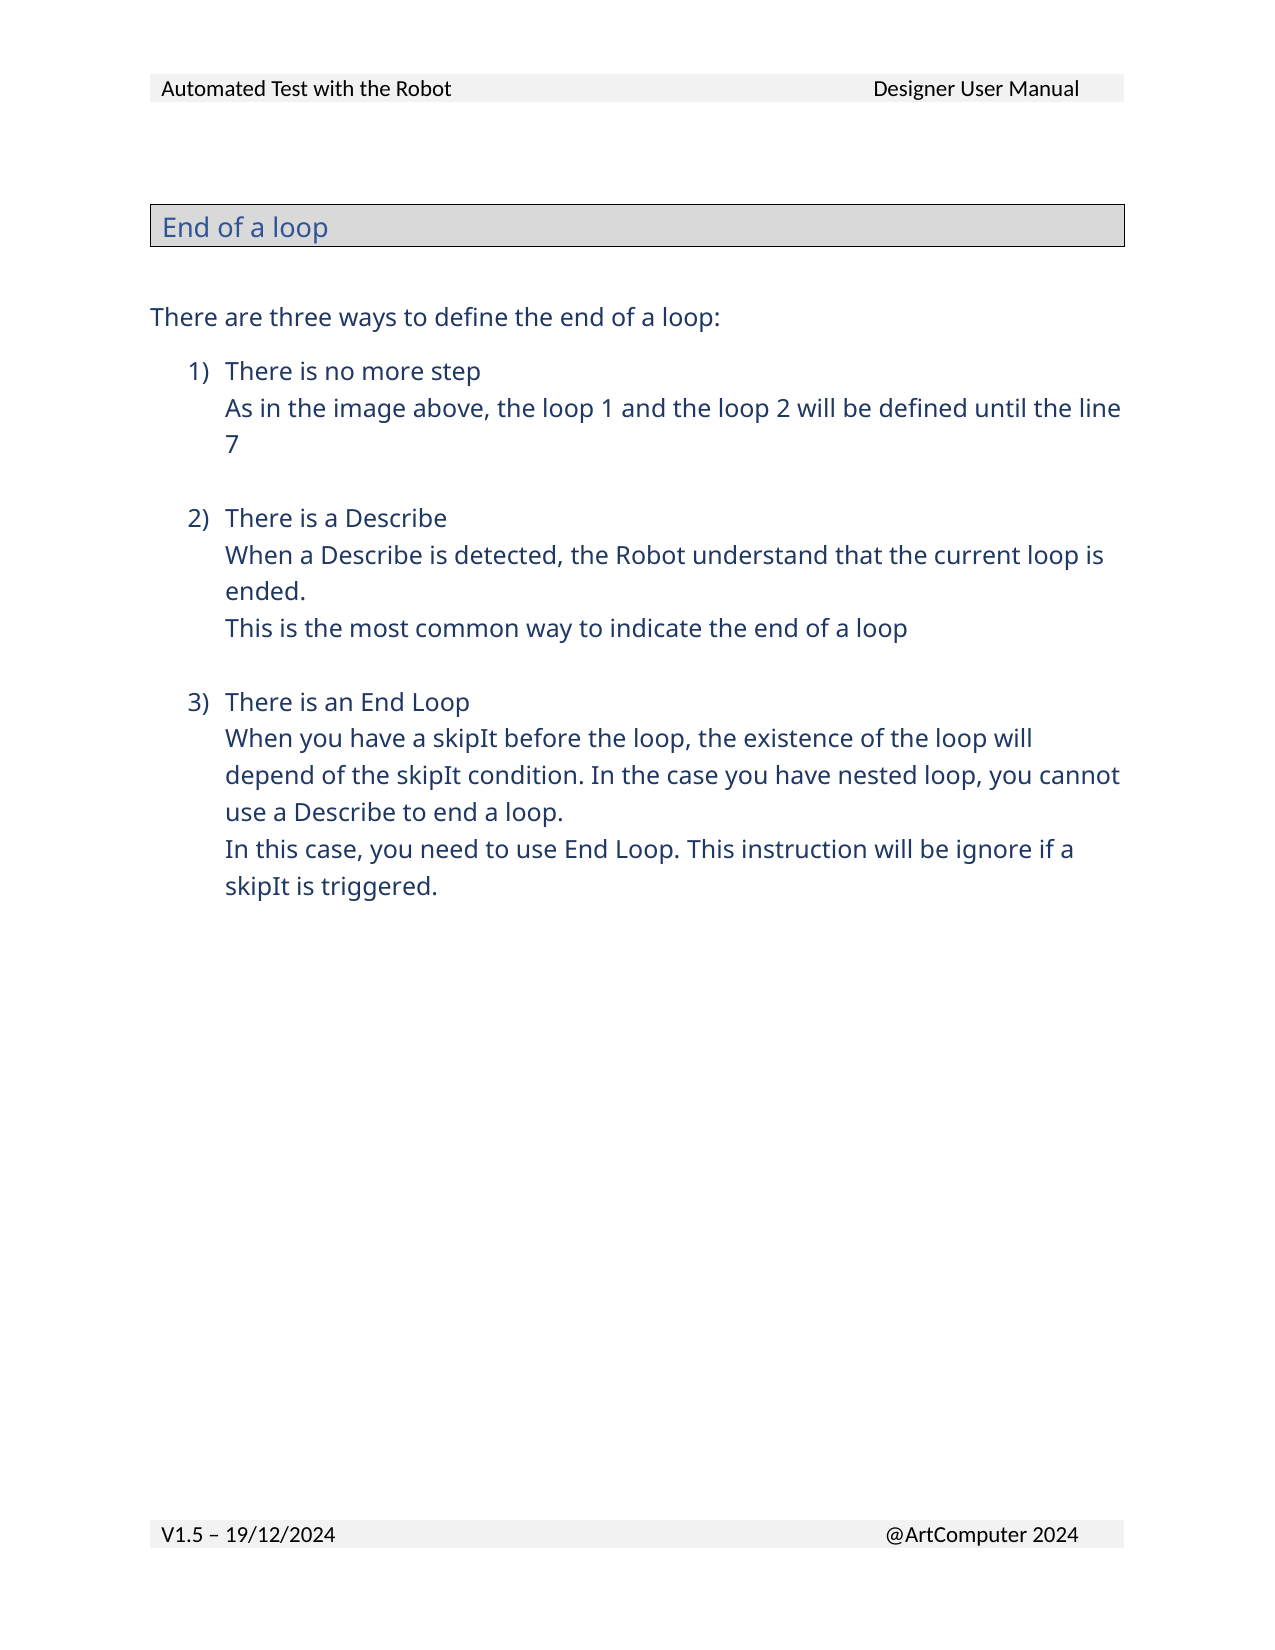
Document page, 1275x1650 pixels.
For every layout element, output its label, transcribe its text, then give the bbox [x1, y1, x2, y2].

text There are three ways to define the end of a loop: [150, 300, 1125, 334]
list When you have a skipIt before the loop, the existence of the loop will depend of the skipIt condition. In the case you have nested loop, you cannot use a Describe to end a loop. In this case, you need to use End Loop. This instruction will be ignore if a skipIt is triggered. [225, 721, 1125, 902]
table_header End of a loop [151, 205, 1124, 246]
list There is an End Loop [187, 684, 1125, 718]
list There is a Describe [187, 501, 1125, 534]
list When a Describe is detected, the Robot understand that the current loop is ended. This is the most common way to indicate the end of a loop [225, 537, 1125, 645]
list There is no more step As in the image above, the loop 1 and the loop 2 will be defined until the line 7 [187, 353, 1125, 461]
